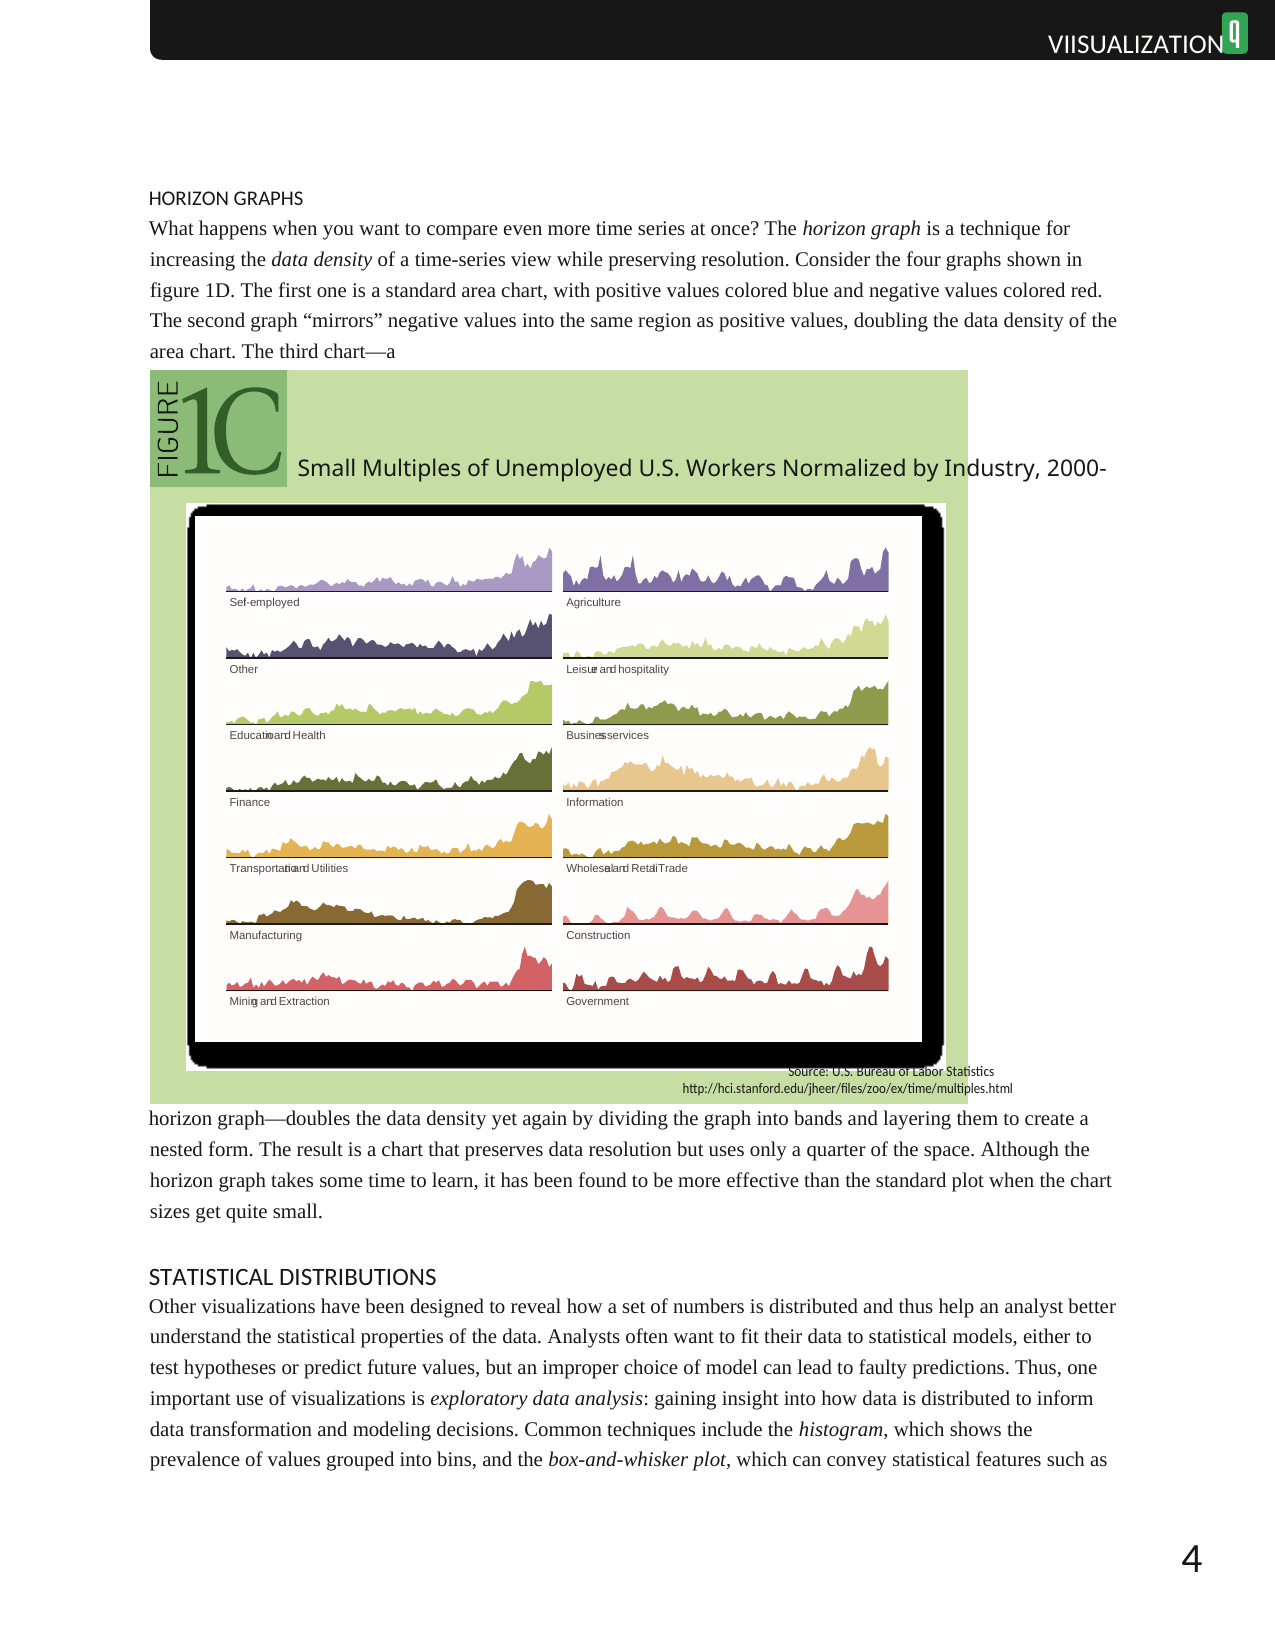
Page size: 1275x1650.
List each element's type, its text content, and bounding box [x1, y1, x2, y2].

picture [186, 503, 946, 1071]
text horizon graph—doubles the data density yet again by dividing the graph into bands and layering them to create a nested form. The result is a chart that preserves data resolution but uses only a quarter of the space. Although the horizon graph takes some time to learn, it has been found to be more effective than the standard plot when the chart sizes get quite small. [148, 1106, 1125, 1223]
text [148, 1294, 1125, 1471]
text What happens when you want to compare even more time series at once? The horizon graph is a technique for increasing the data density of a time-series view while preserving resolution. Consider the four graphs shown in figure 1D. The first one is a standard area chart, with positive values colored blue and negative values colored red. The second graph “mirrors” negative values into the same region as positive values, doubling the data density of the area chart. The third chart—a [148, 216, 1125, 363]
subtitle HORIZON GRAPHS [148, 185, 1125, 210]
subtitle STATISTICAL DISTRIBUTIONS [148, 1261, 1125, 1291]
